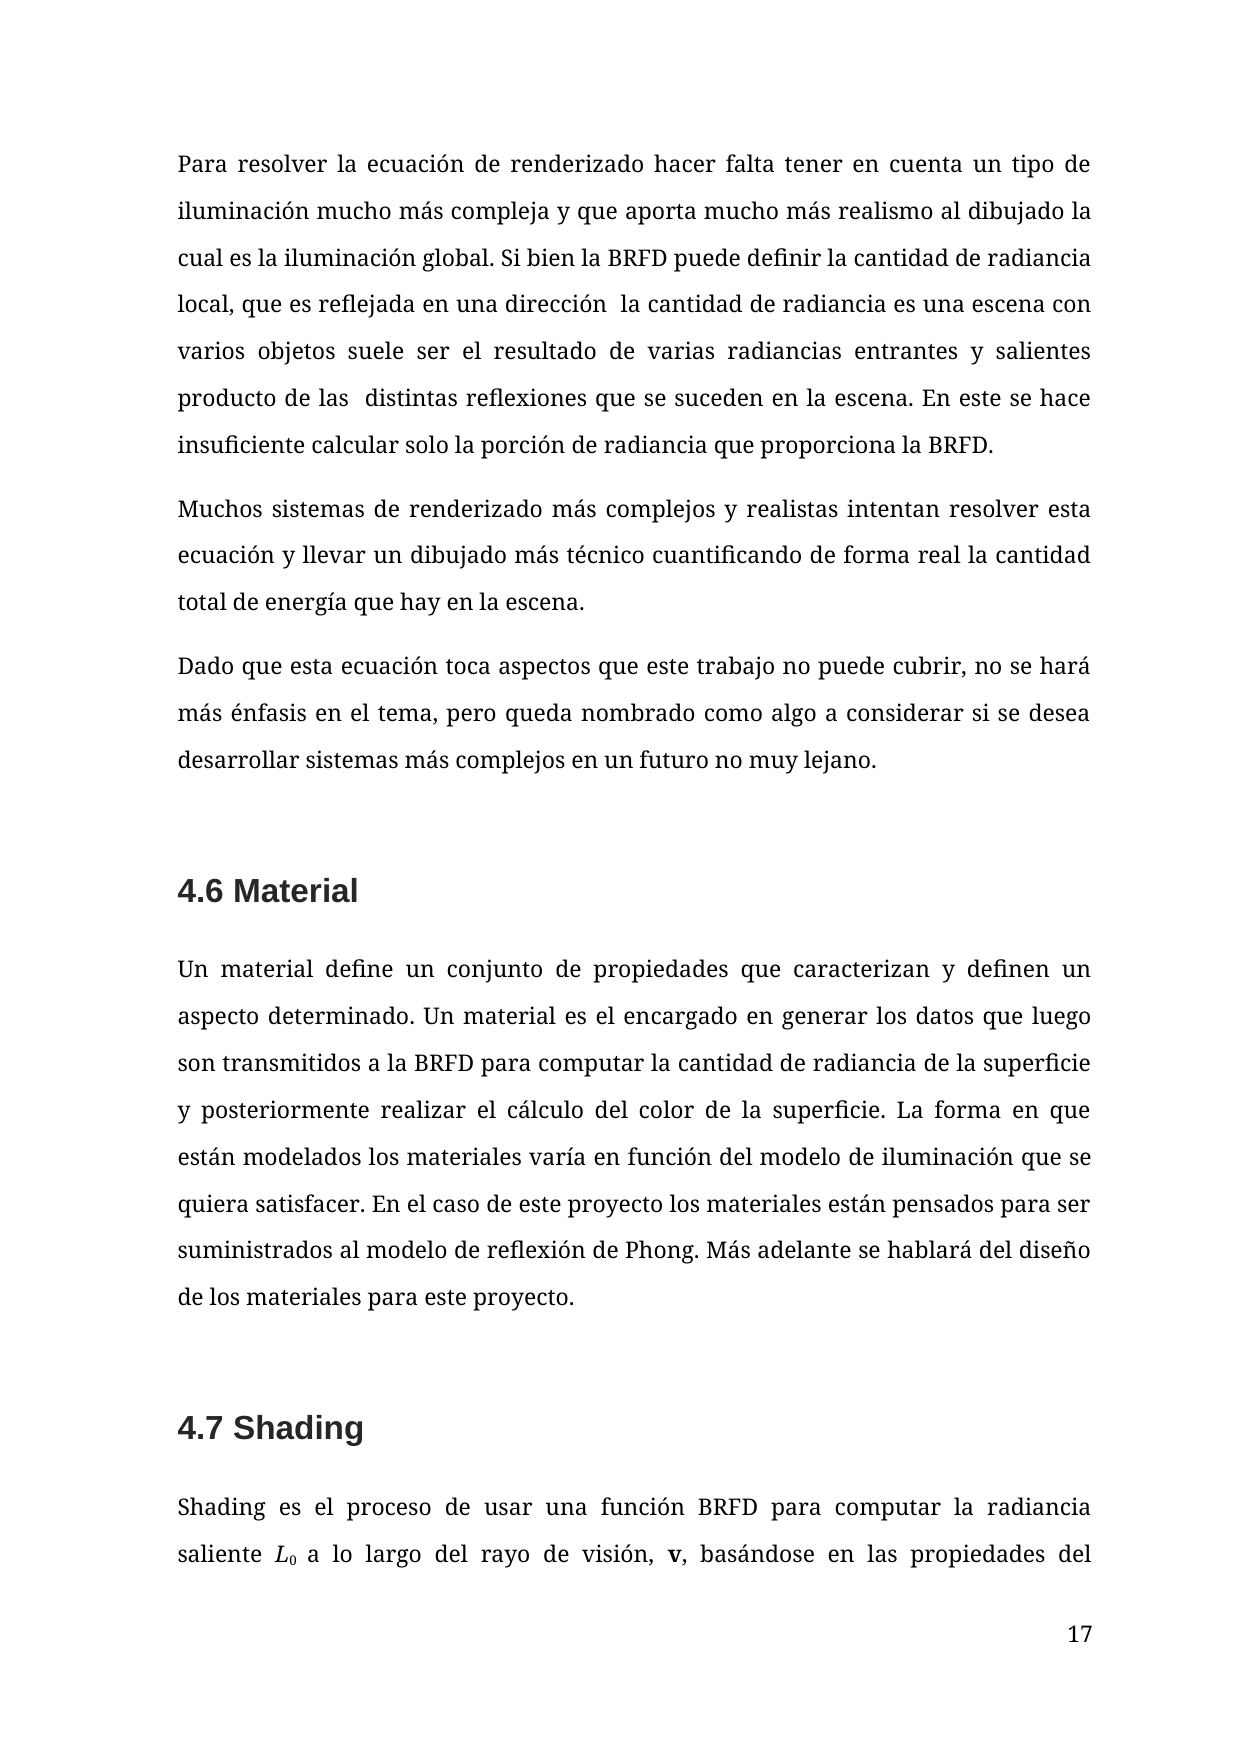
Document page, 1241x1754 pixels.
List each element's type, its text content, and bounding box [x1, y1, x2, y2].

text Para resolver la ecuación de renderizado hacer falta tener en cuenta un tipo de iluminación mucho más compleja y que aporta mucho más realismo al dibujado la cual es la iluminación global. Si bien la BRFD puede definir la cantidad de radiancia local, que es reflejada en una dirección la cantidad de radiancia es una escena con varios objetos suele ser el resultado de varias radiancias entrantes y salientes producto de las distintas reflexiones que se suceden en la escena. En este se hace insuficiente calcular solo la porción de radiancia que proporciona la BRFD. [177, 148, 1092, 460]
text Muchos sistemas de renderizado más complejos y realistas intentan resolver esta ecuación y llevar un dibujado más técnico cuantificando de forma real la cantidad total de energía que hay en la escena. [177, 492, 1092, 617]
text Un material define un conjunto de propiedades que caracterizan y definen un aspecto determinado. Un material es el encargado en generar los datos que luego son transmitidos a la BRFD para computar la cantidad de radiancia de la superficie y posteriormente realizar el cálculo del color de la superficie. La forma en que están modelados los materiales varía en función del modelo de iluminación que se quiera satisfacer. En el caso de este proyecto los materiales están pensados para ser suministrados al modelo de reflexión de Phong. Más adelante se hablará del diseño de los materiales para este proyecto. [177, 953, 1092, 1313]
subtitle Shading [177, 1408, 1092, 1447]
subtitle Material [177, 871, 1092, 909]
text Dado que esta ecuación toca aspectos que este trabajo no puede cubrir, no se hará más énfasis en el tema, pero queda nombrado como algo a considerar si se desea desarrollar sistemas más complejos en un futuro no muy lejano. [177, 650, 1092, 775]
